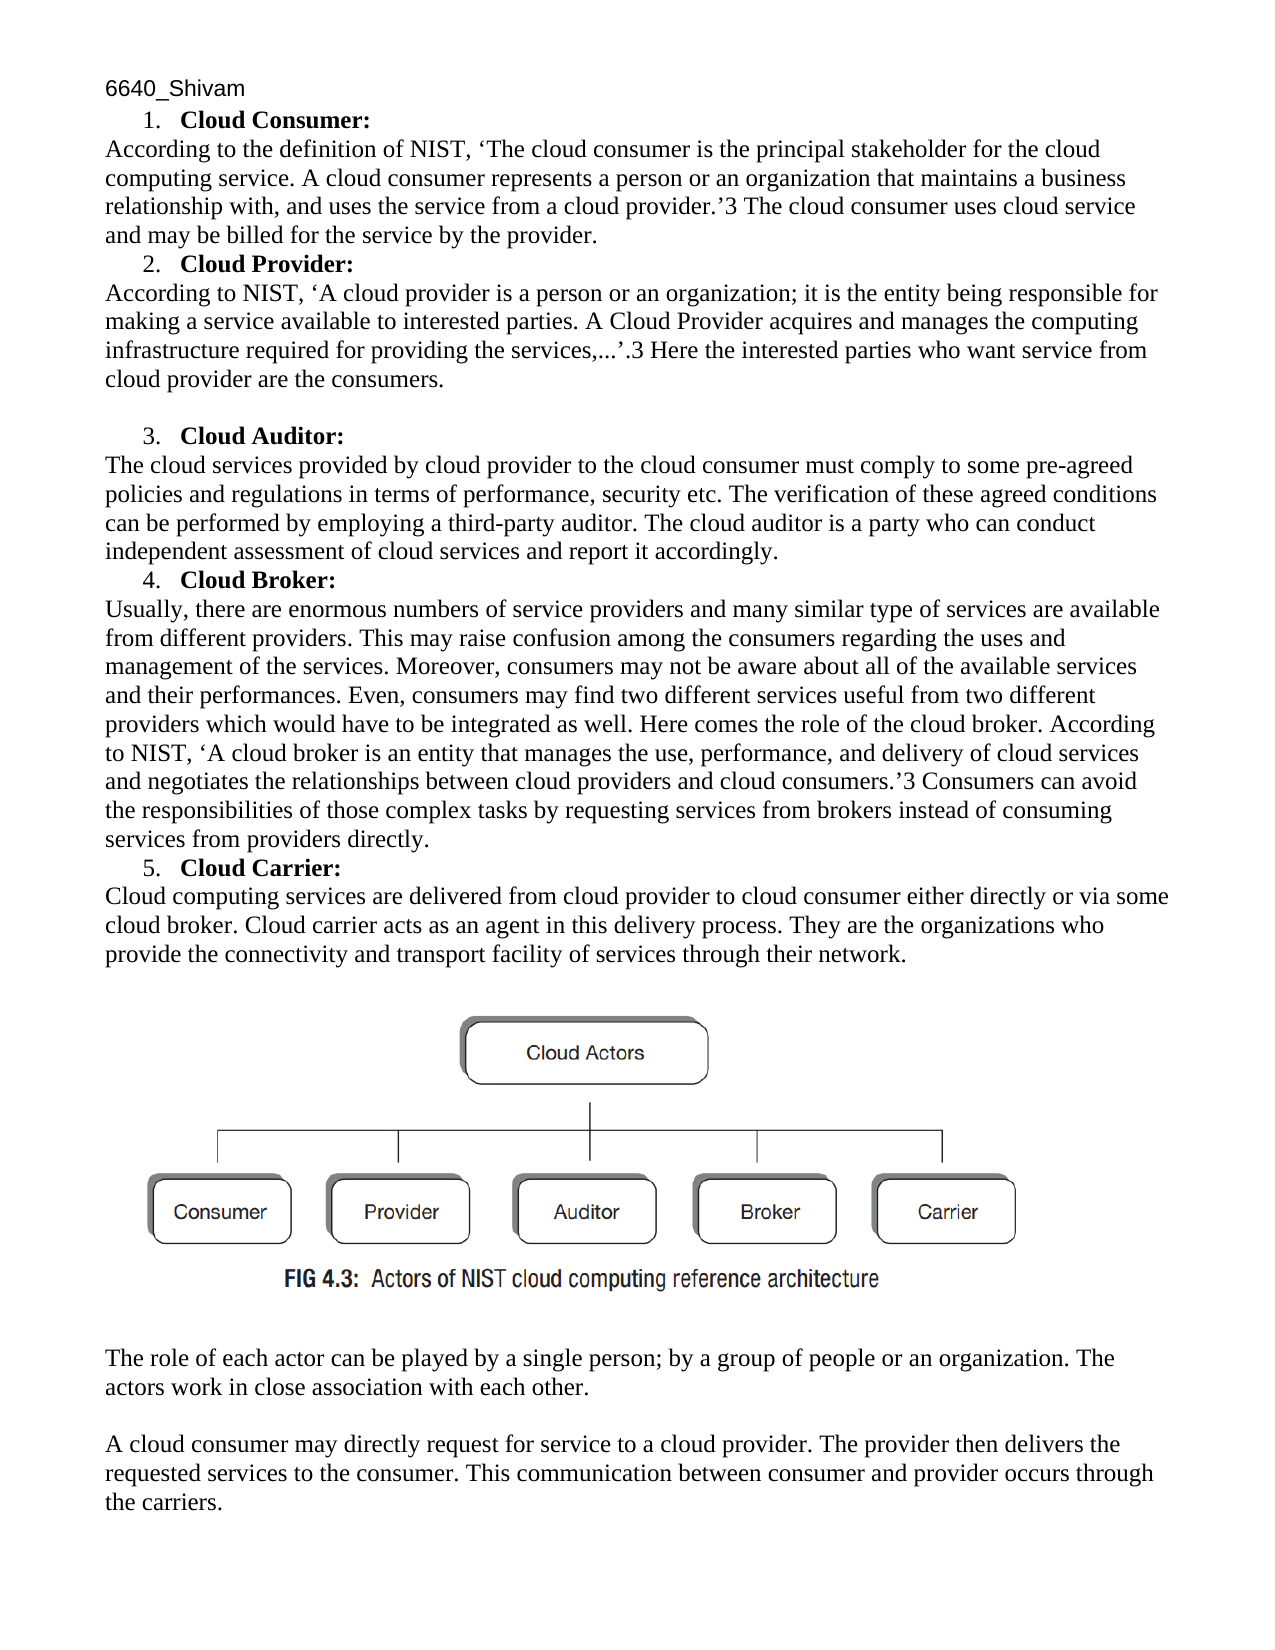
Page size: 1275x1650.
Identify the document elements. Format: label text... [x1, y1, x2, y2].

text The role of each actor can be played by a single person; by a group of people or an organization. The actors work in close association with each other. [105, 1343, 1170, 1401]
text The cloud services provided by cloud provider to the cloud consumer must comply to some pre-agreed policies and regulations in terms of performance, security etc. The verification of these agreed conditions can be performed by employing a third-party auditor. The cloud auditor is a party who can conduct independent assessment of cloud services and report it accordingly. [105, 450, 1170, 565]
text According to the definition of NIST, ‘The cloud consumer is the principal stakeholder for the cloud computing service. A cloud consumer represents a person or an organization that maintains a business relationship with, and uses the service from a cloud provider.’3 The cloud consumer uses cloud service and may be billed for the service by the provider. [105, 134, 1170, 249]
list Cloud Provider: [142, 249, 1170, 278]
list Cloud Consumer: [142, 105, 1170, 134]
text Cloud computing services are delivered from cloud provider to cloud consumer either directly or via some cloud broker. Cloud carrier acts as an agent in this delivery process. They are the organizations who provide the connectivity and transport facility of services through their network. [105, 881, 1170, 968]
list Cloud Auditor: [142, 421, 1170, 450]
text Usually, there are enormous numbers of service providers and many similar type of services are available from different providers. This may raise confusion among the consumers regarding the uses and management of the services. Moreover, consumers may not be aware about all of the available services and their performances. Even, consumers may find two different services useful from two different providers which would have to be integrated as well. Here comes the role of the cloud broker. According to NIST, ‘A cloud broker is an entity that manages the use, performance, and delivery of cloud services and negotiates the relationships between cloud providers and cloud consumers.’3 Consumers can avoid the responsibilities of those complex tasks by requesting services from brokers instead of consuming services from providers directly. [105, 594, 1170, 853]
list Cloud Carrier: [142, 853, 1170, 881]
list Cloud Broker: [142, 565, 1170, 594]
picture [105, 996, 1046, 1315]
text According to NIST, ‘A cloud provider is a person or an organization; it is the entity being responsible for making a service available to interested parties. A Cloud Provider acquires and manages the computing infrastructure required for providing the services,...’.3 Here the interested parties who want service from cloud provider are the consumers. [105, 278, 1170, 393]
text A cloud consumer may directly request for service to a cloud provider. The provider then delivers the requested services to the consumer. This communication between consumer and provider occurs through the carriers. [105, 1429, 1170, 1516]
